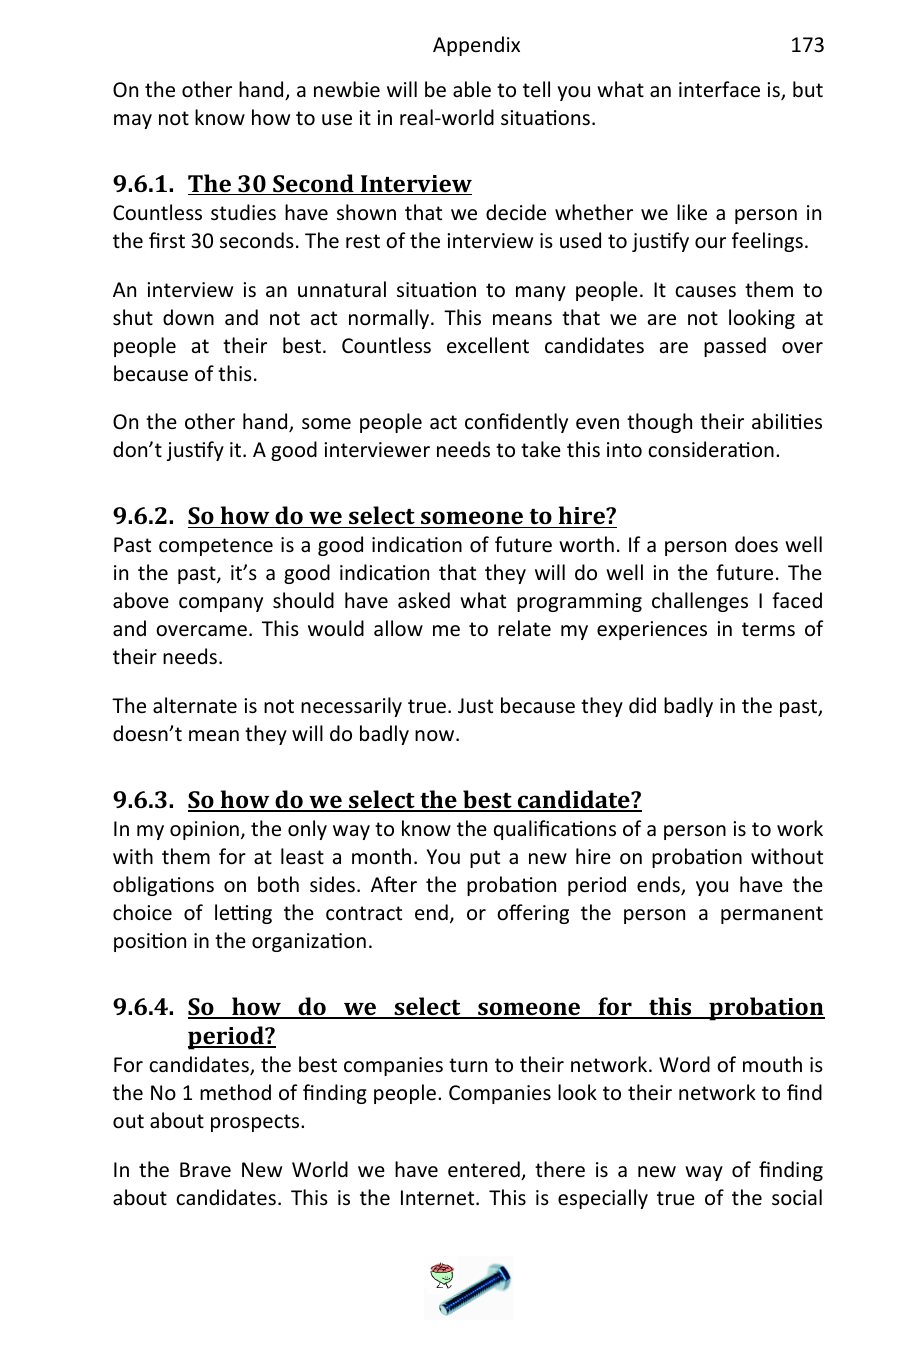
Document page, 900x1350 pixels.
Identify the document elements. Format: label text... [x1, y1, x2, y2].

text An interview is an unnatural situation to many people. It causes them to shut down and not act normally. This means that we are not looking at people at their best. Countless excellent candidates are passed over because of this. [112, 275, 825, 387]
text On the other hand, a newbie will be able to tell you what an interface is, but may not know how to use it in real-world situations. [112, 75, 825, 131]
text Past competence is a good indication of future worth. If a person does well in the past, it’s a good indication that they will do well in the future. The above company should have asked what programming challenges I faced and overcame. This would allow me to relate my experiences in terms of their needs. [112, 530, 825, 671]
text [112, 1155, 825, 1211]
list So how do we select someone to hire? [112, 501, 825, 530]
list So how do we select someone for this probation period? [112, 992, 825, 1050]
text In my opinion, the only way to know the qualifications of a person is to work with them for at least a month. You put a new hire on probation without obligations on both sides. After the probation period ends, you have the choice of letting the contract end, or offering the person a permanent position in the organization. [112, 814, 825, 954]
text For candidates, the best companies turn to their network. Word of mouth is the No 1 method of finding people. Companies look to their network to find out about prospects. [112, 1050, 825, 1134]
list The 30 Second Interview [112, 168, 825, 198]
list So how do we select the best candidate? [112, 785, 825, 814]
text On the other hand, some people act confidently even though their abilities don’t justify it. A good interviewer needs to take this into consideration. [112, 408, 825, 464]
text Countless studies have shown that we decide whether we like a person in the first 30 seconds. The rest of the interview is used to justify our feelings. [112, 198, 825, 254]
text The alternate is not necessarily true. Just because they did badly in the past, doesn’t mean they will do badly now. [112, 691, 825, 747]
picture [423, 1256, 514, 1320]
